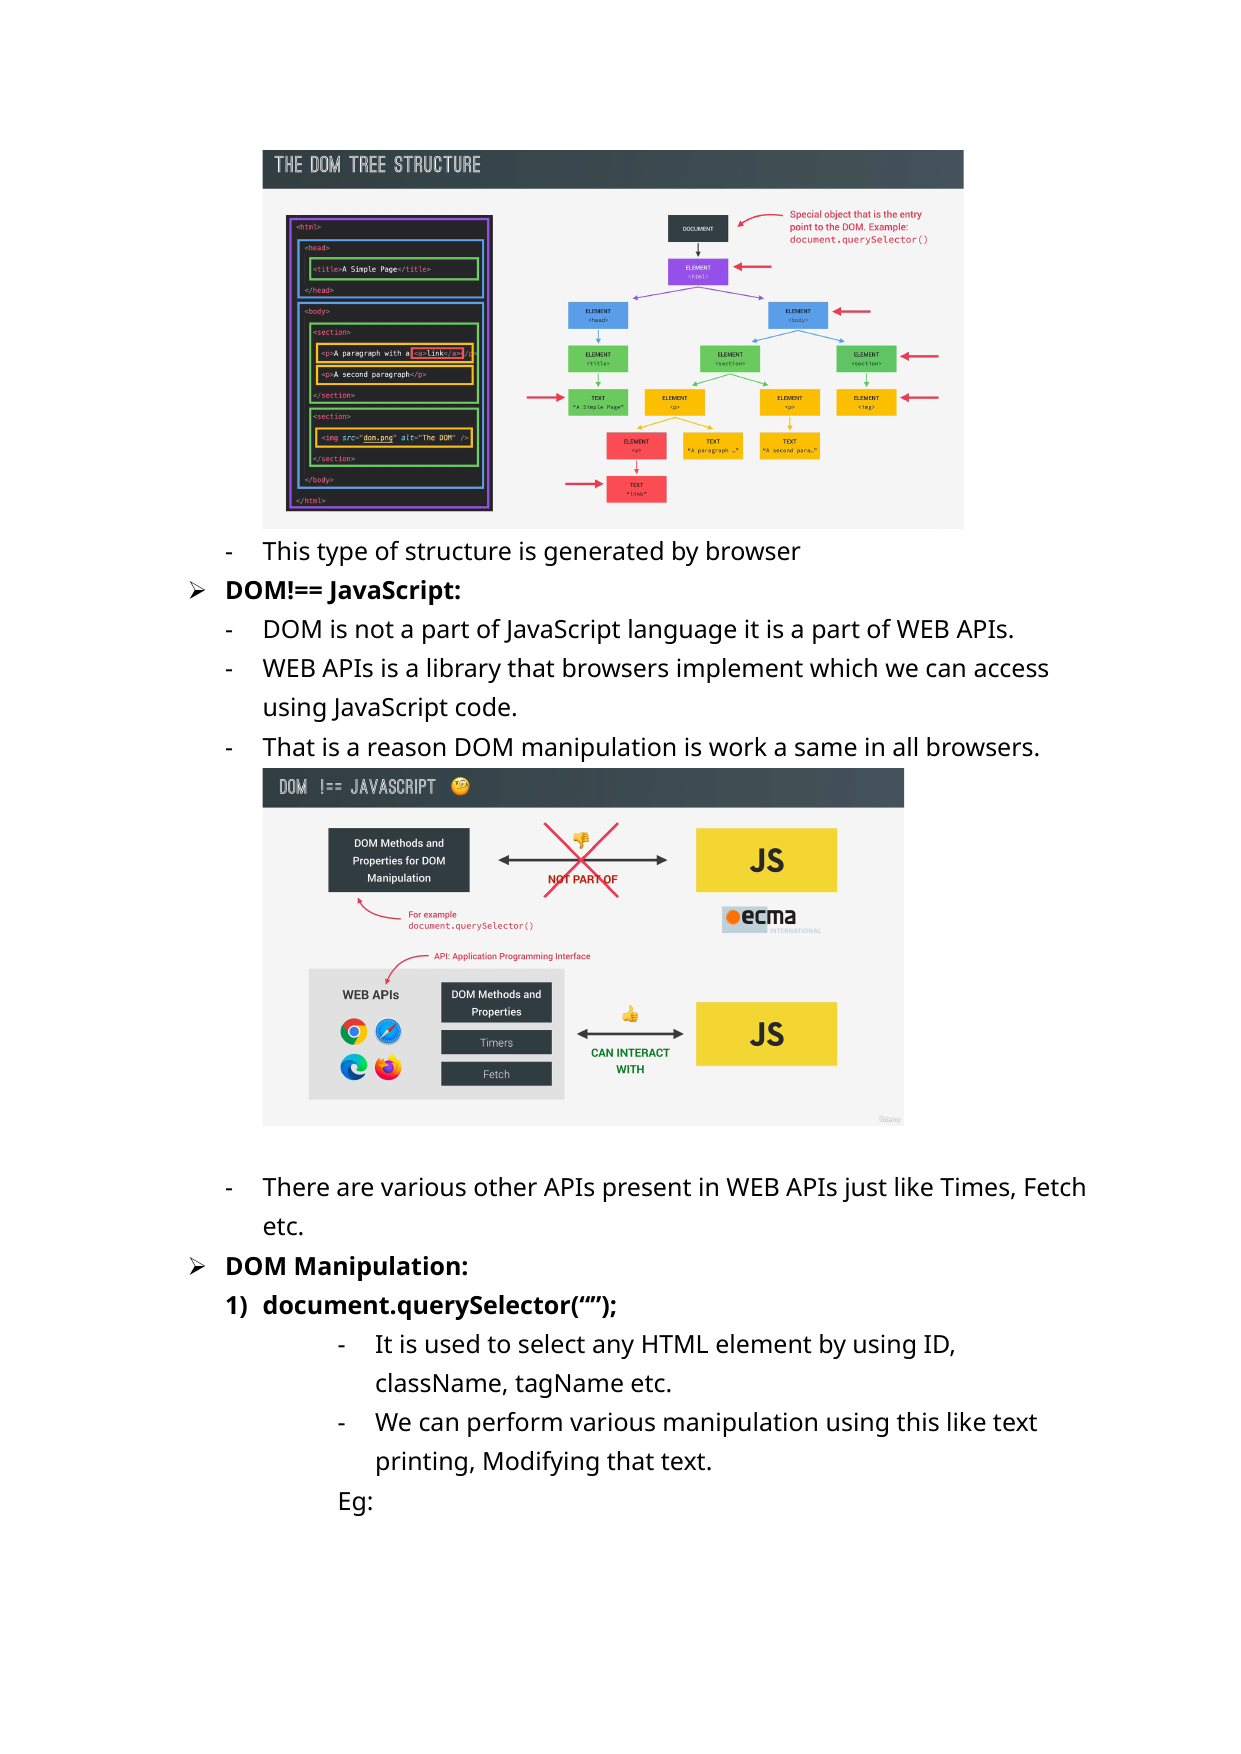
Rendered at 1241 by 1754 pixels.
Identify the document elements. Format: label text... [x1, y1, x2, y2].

list DOM is not a part of JavaScript language it is a part of WEB APIs. [225, 612, 1090, 646]
list Eg: [337, 1483, 1090, 1517]
list DOM Manipulation: [187, 1248, 1090, 1282]
list That is a reason DOM manipulation is work a same in all browsers. [225, 729, 1090, 763]
list document.querySelector(“”); [225, 1287, 1090, 1321]
list It is used to select any HTML element by using ID, className, tagName etc. [337, 1327, 1090, 1400]
list This type of structure is generated by browser [225, 533, 1090, 567]
list We can perform various manipulation using this like text printing, Modifying that text. [337, 1405, 1090, 1478]
picture [262, 768, 905, 1126]
list There are various other APIs present in WEB APIs just like Times, Fetch etc. [225, 1170, 1090, 1243]
picture [262, 150, 964, 529]
list DOM!== JavaScript: [187, 573, 1090, 607]
list WEB APIs is a library that browsers implement which we can access using JavaScript code. [225, 651, 1090, 724]
